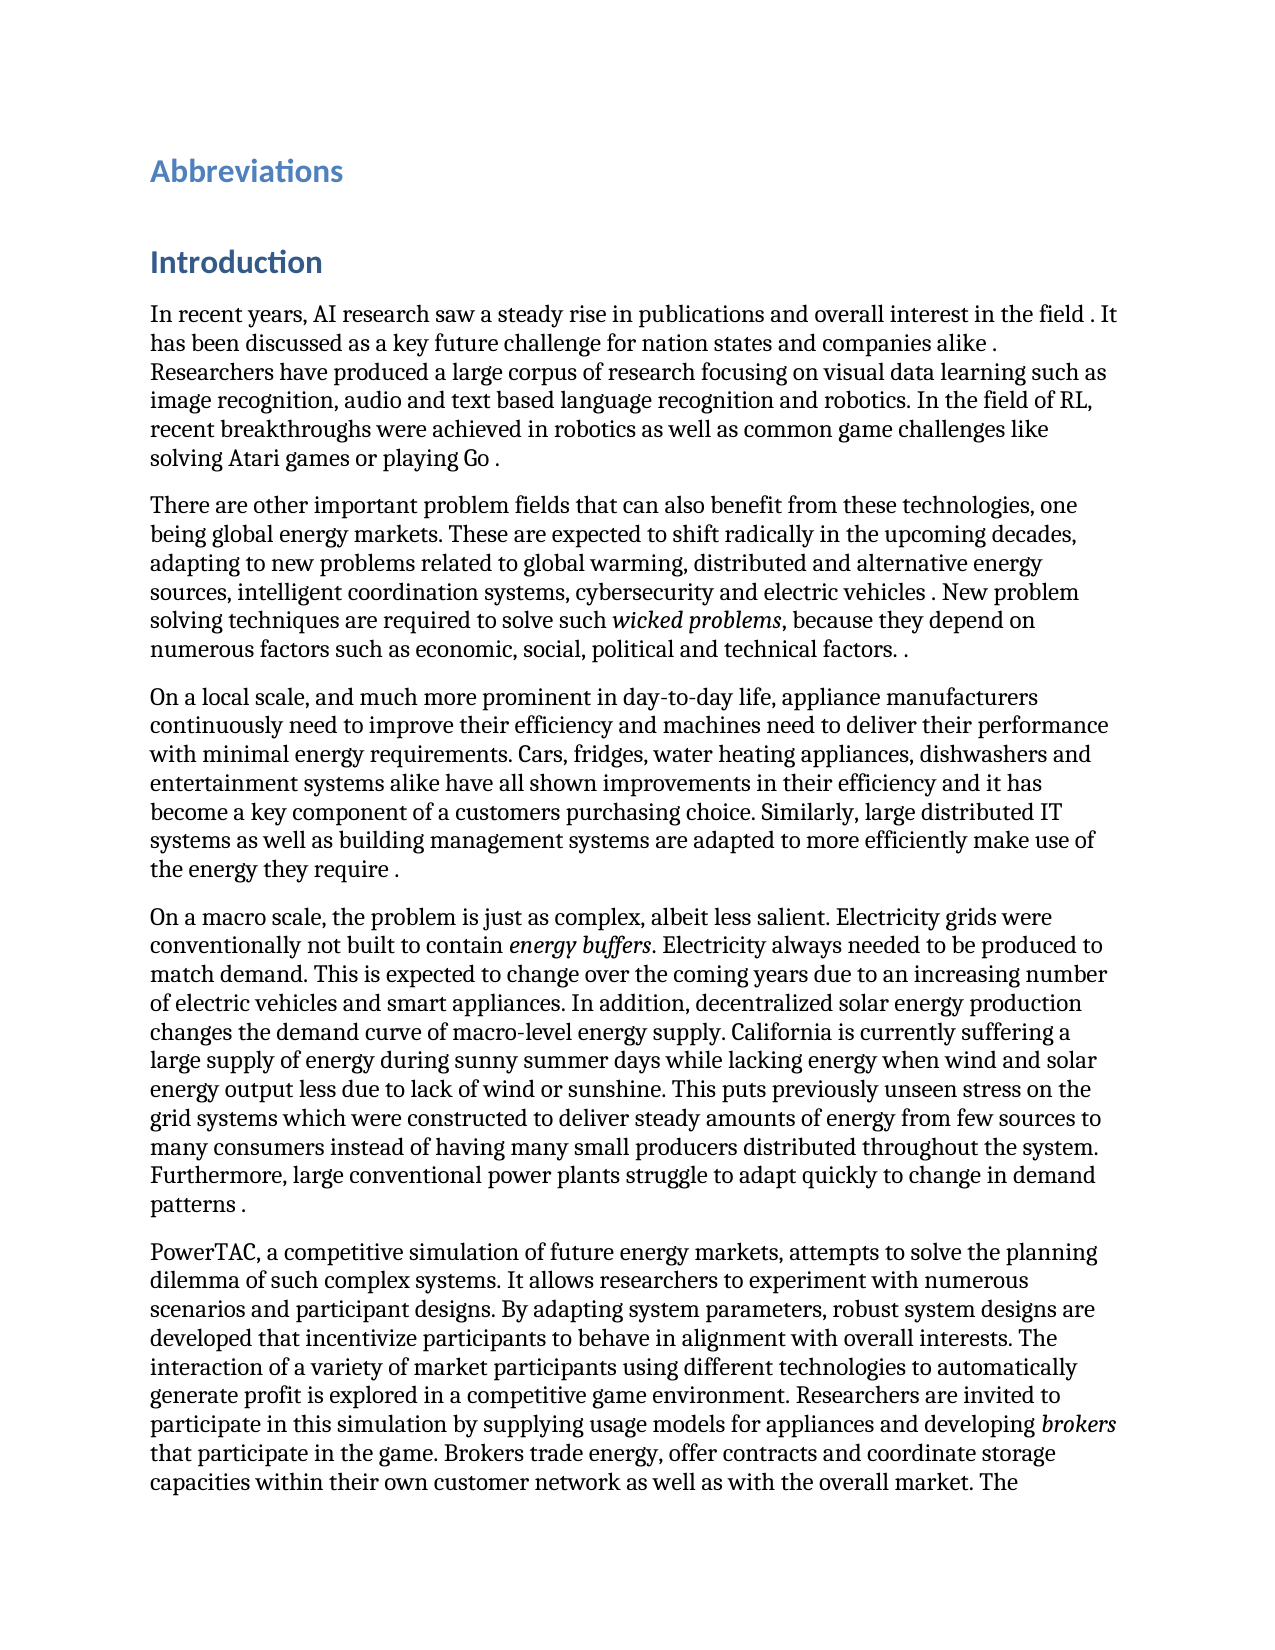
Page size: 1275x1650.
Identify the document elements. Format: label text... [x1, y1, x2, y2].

text On a local scale, and much more prominent in day-to-day life, appliance manufacturers continuously need to improve their efficiency and machines need to deliver their performance with minimal energy requirements. Cars, fridges, water heating appliances, dishwashers and entertainment systems alike have all shown improvements in their efficiency and it has become a key component of a customers purchasing choice. Similarly, large distributed IT systems as well as building management systems are adapted to more efficiently make use of the energy they require . [150, 683, 1125, 884]
text On a macro scale, the problem is just as complex, albeit less salient. Electricity grids were conventionally not built to contain energy buffers. Electricity always needed to be produced to match demand. This is expected to change over the coming years due to an increasing number of electric vehicles and smart appliances. In addition, decentralized solar energy production changes the demand curve of macro-level energy supply. California is currently suffering a large supply of energy during sunny summer days while lacking energy when wind and solar energy output less due to lack of wind or sunshine. This puts previously unseen stress on the grid systems which were constructed to deliver steady amounts of energy from few sources to many consumers instead of having many small producers distributed throughout the system. Furthermore, large conventional power plants struggle to adapt quickly to change in demand patterns . [150, 903, 1125, 1219]
text In recent years, AI research saw a steady rise in publications and overall interest in the field . It has been discussed as a key future challenge for nation states and companies alike . Researchers have produced a large corpus of research focusing on visual data learning such as image recognition, audio and text based language recognition and robotics. In the field of RL, recent breakthroughs were achieved in robotics as well as common game challenges like solving Atari games or playing Go . [150, 300, 1125, 473]
subtitle Abbreviations [150, 150, 1125, 191]
text There are other important problem fields that can also benefit from these technologies, one being global energy markets. These are expected to shift radically in the upcoming decades, adapting to new problems related to global warming, distributed and alternative energy sources, intelligent coordination systems, cybersecurity and electric vehicles . New problem solving techniques are required to solve such wicked problems, because they depend on numerous factors such as economic, social, political and technical factors. . [150, 491, 1125, 664]
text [150, 1238, 1125, 1496]
subtitle Introduction [150, 241, 1125, 281]
